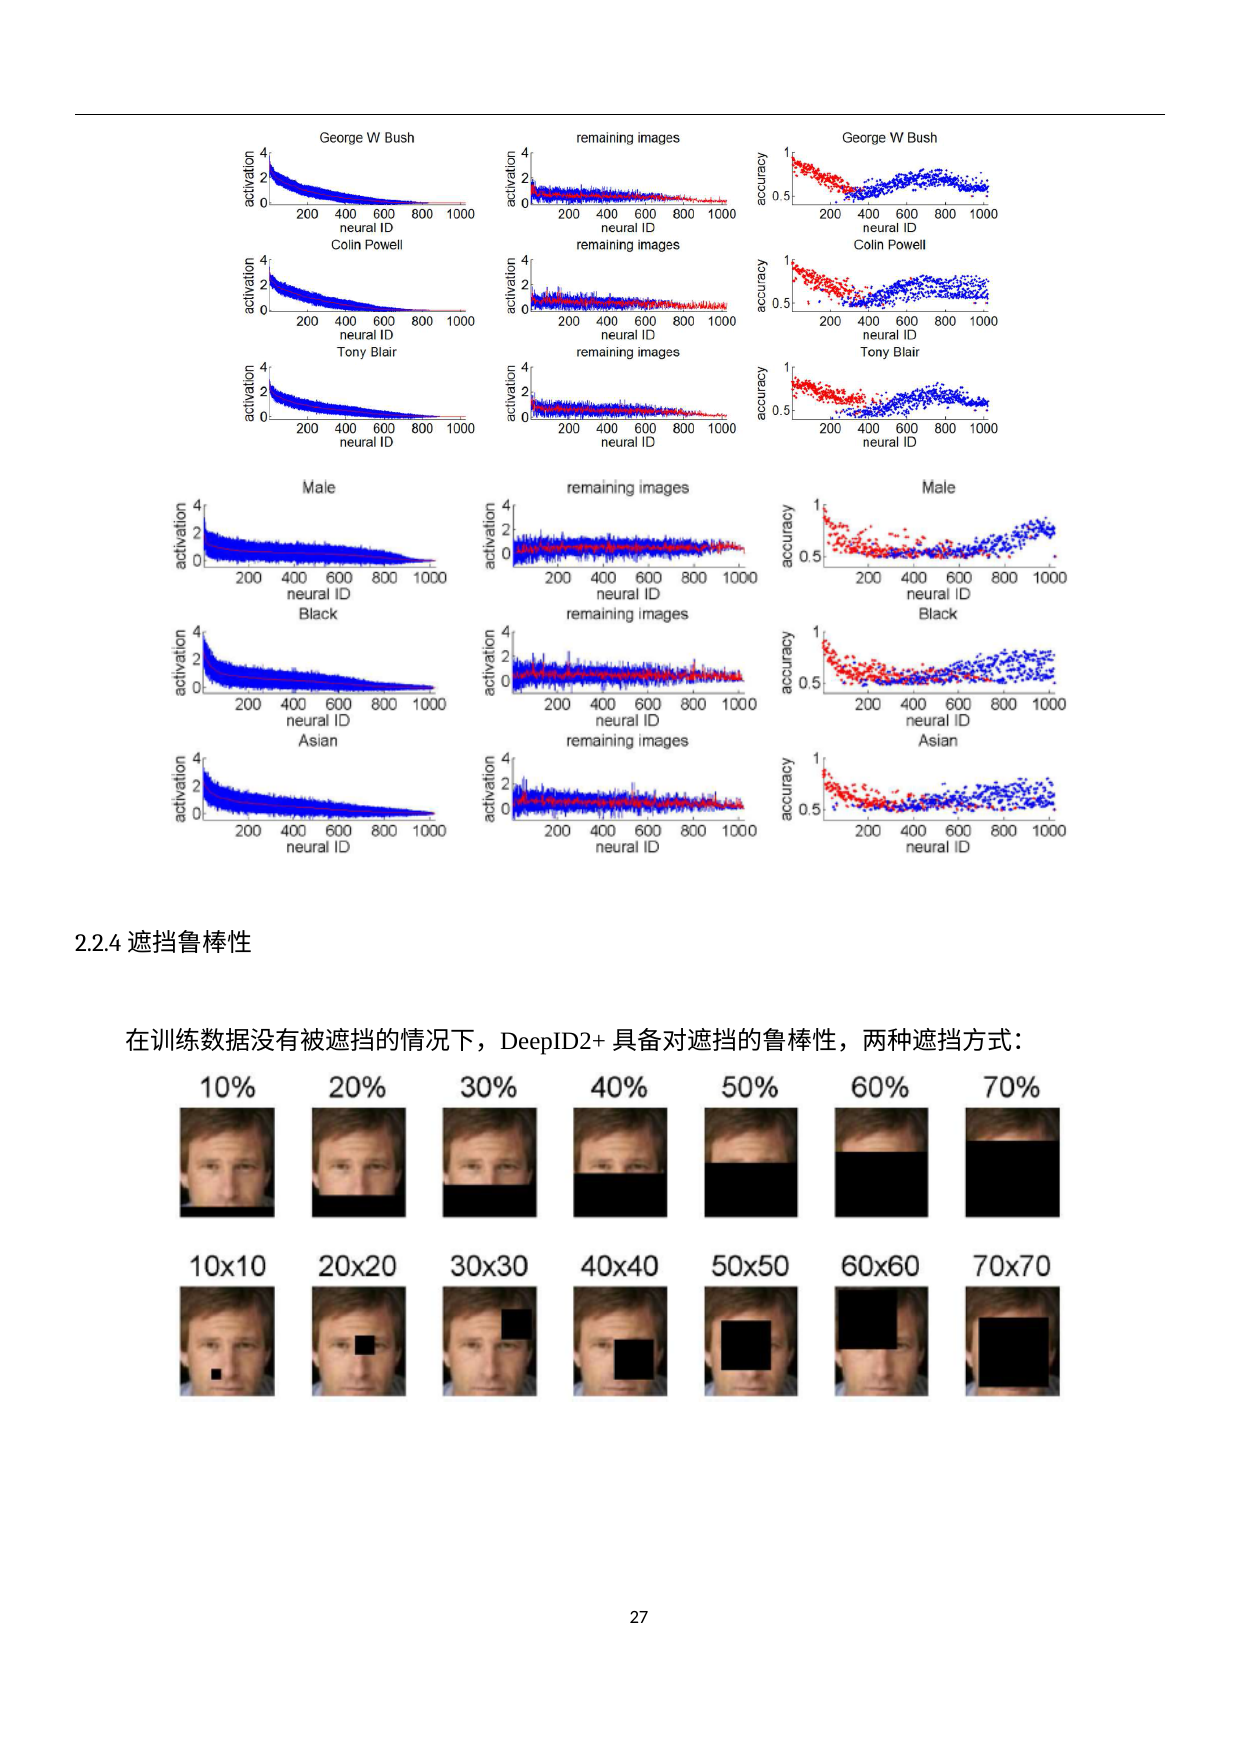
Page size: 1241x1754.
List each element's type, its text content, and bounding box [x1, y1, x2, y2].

subtitle 2.2.4 遮挡鲁棒性 [75, 906, 1165, 974]
picture [170, 1072, 1071, 1402]
picture [240, 130, 1000, 449]
text 在训练数据没有被遮挡的情况下，DeepID2+ 具备对遮挡的鲁棒性，两种遮挡方式： [75, 1004, 1165, 1072]
picture [170, 469, 1071, 859]
